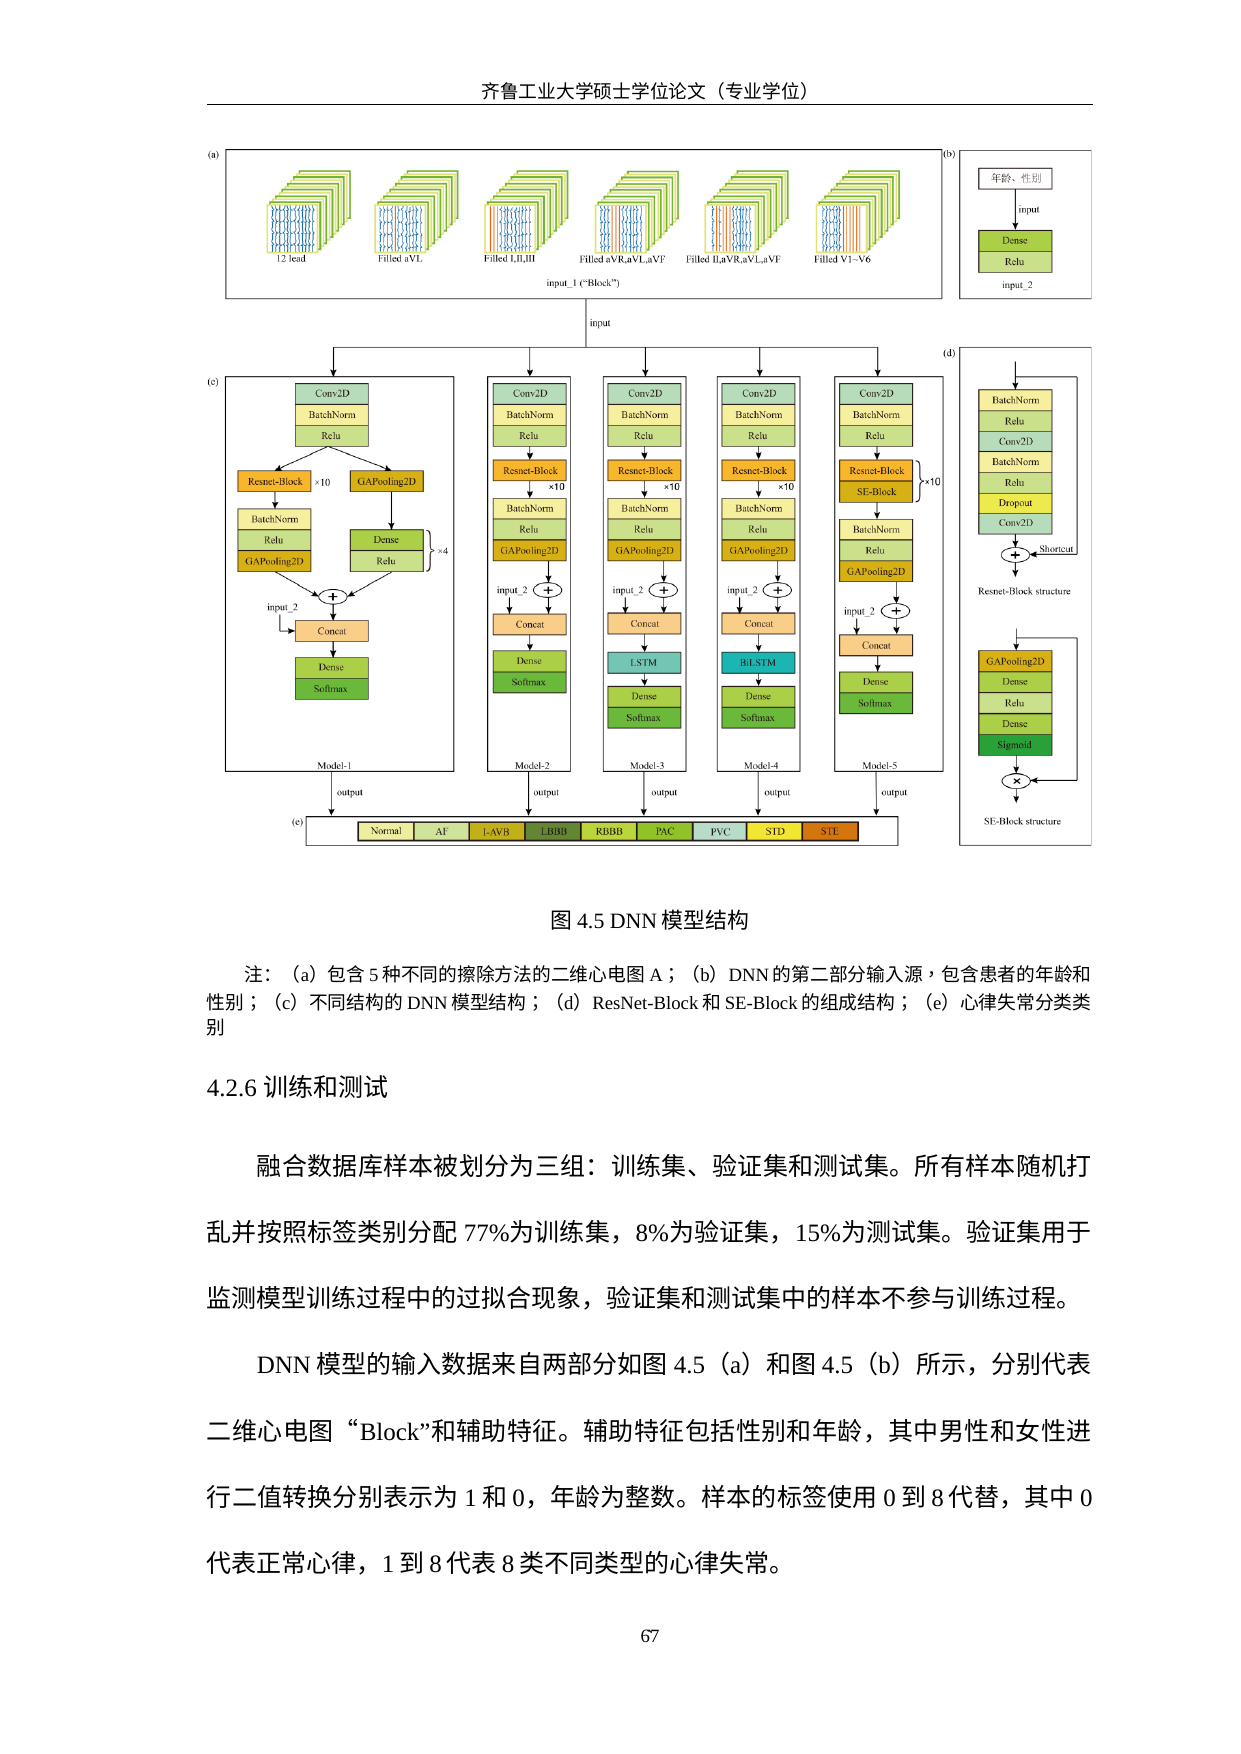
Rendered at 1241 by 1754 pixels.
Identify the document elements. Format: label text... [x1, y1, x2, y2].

text DNN模型的输入数据来自两部分如图4.5（a）和图4.5（b）所示，分别代表二维心电图“Block”和辅助特征。辅助特征包括性别和年龄，其中男性和女性进行二值转换分别表示为1和0，年龄为整数。样本的标签使用0到8代替，其中0代表正常心律，1到8代表8类不同类型的心律失常。 [207, 1330, 1093, 1595]
text 注：（a）包含5种不同的擦除方法的二维心电图A；（b）DNN的第二部分输入源，包含患者的年龄和性别；（c）不同结构的DNN模型结构；（d）ResNet-Block和SE-Block的组成结构；（e）心律失常分类类别 [207, 960, 1093, 1040]
text 图4.5 DNN模型结构 [207, 902, 1093, 935]
text 融合数据库样本被划分为三组：训练集、验证集和测试集。所有样本随机打乱并按照标签类别分配77%为训练集，8%为验证集，15%为测试集。验证集用于监测模型训练过程中的过拟合现象，验证集和测试集中的样本不参与训练过程。 [207, 1131, 1093, 1330]
picture [207, 148, 1092, 846]
text 4.2.6 训练和测试 [207, 1052, 1093, 1119]
